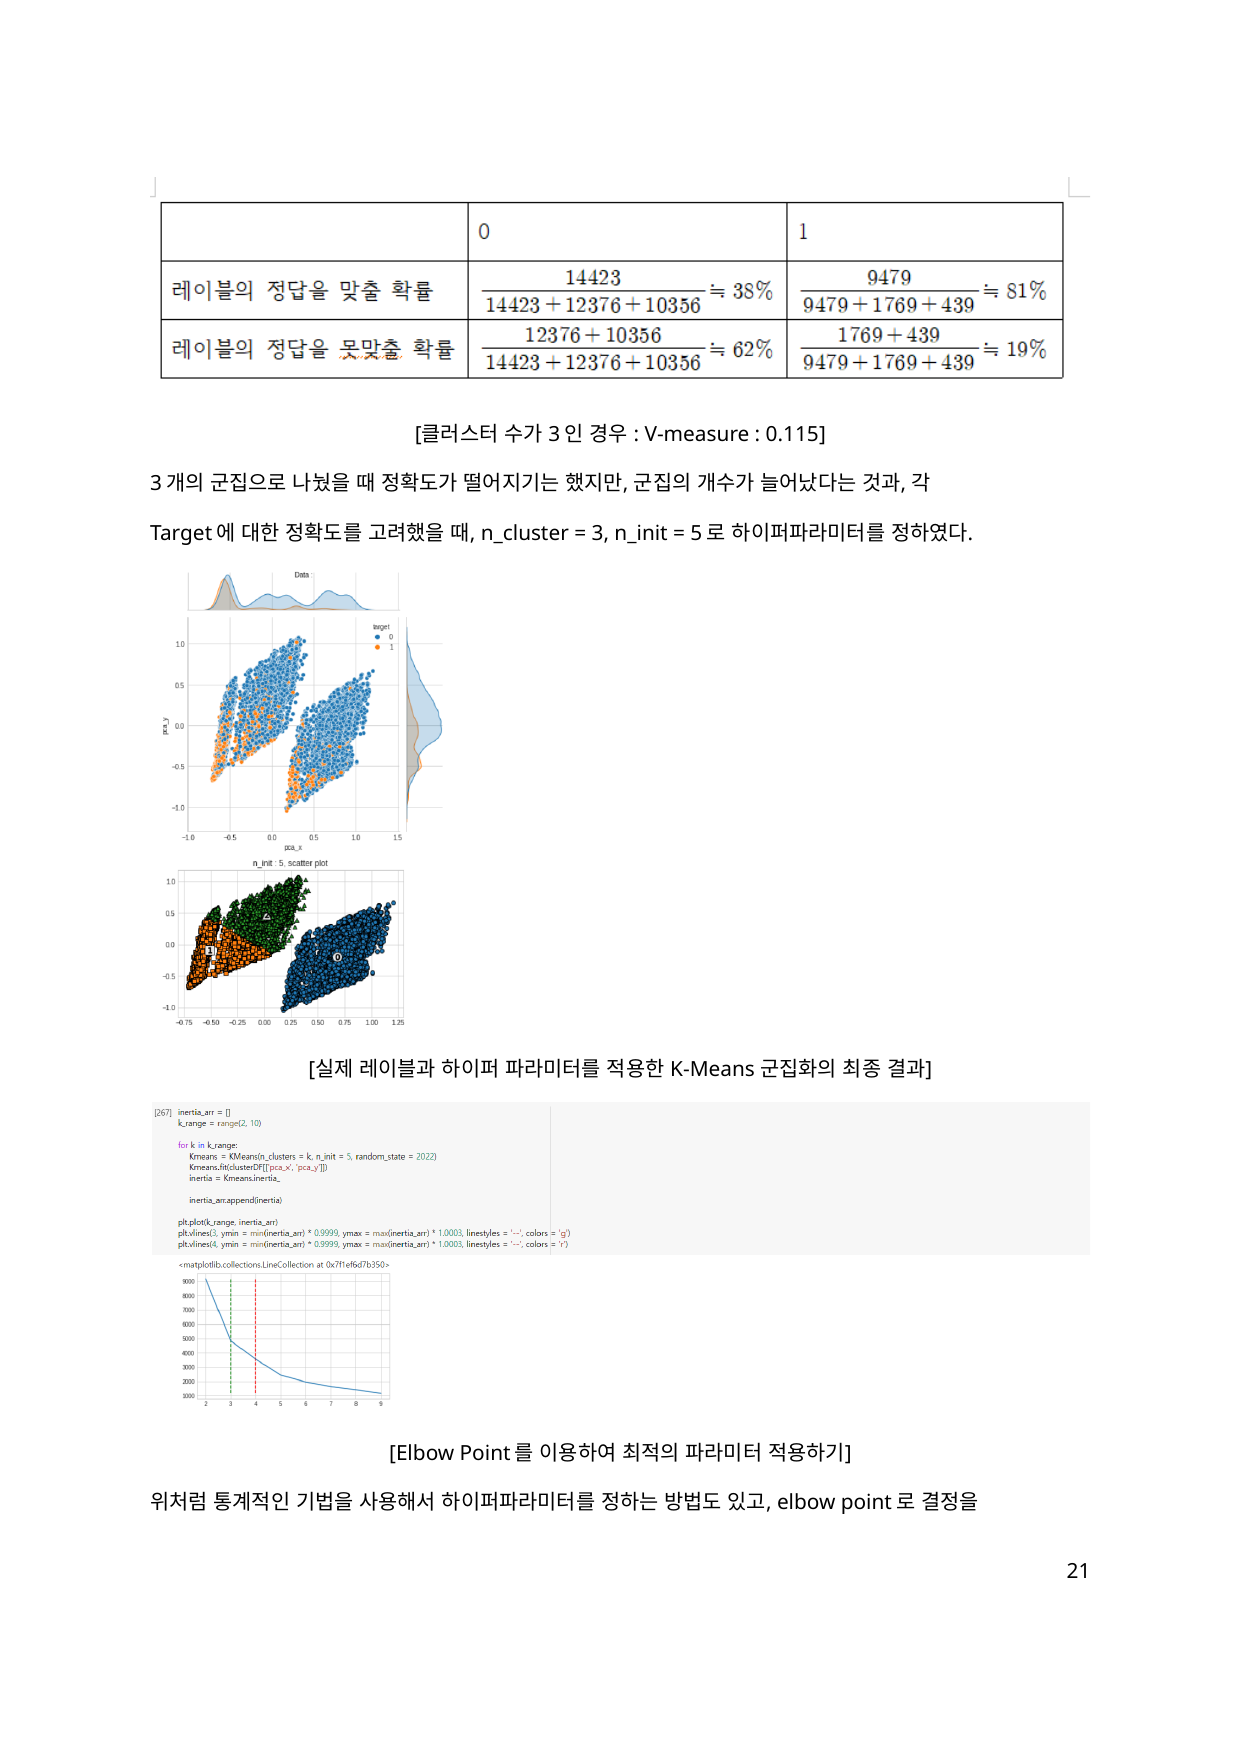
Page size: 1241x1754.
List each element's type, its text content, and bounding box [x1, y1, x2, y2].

picture [150, 1102, 1091, 1418]
text [클러스터 수가 3인 경우 : V-measure : 0.115] [150, 417, 1090, 447]
picture [150, 565, 1091, 1034]
text [실제 레이블과 하이퍼 파라미터를 적용한 K-Means 군집화의 최종 결과] [150, 1053, 1090, 1083]
text Target에 대한 정확도를 고려했을 때, n_cluster = 3, n_init = 5로 하이퍼파라미터를 정하였다. [150, 516, 1090, 546]
picture [150, 177, 1091, 399]
text 3개의 군집으로 나눴을 때 정확도가 떨어지기는 했지만, 군집의 개수가 늘어났다는 것과, 각 [150, 466, 1090, 497]
text 위처럼 통계적인 기법을 사용해서 하이퍼파라미터를 정하는 방법도 있고, elbow point로 결정을 [150, 1485, 1090, 1516]
text [Elbow Point를 이용하여 최적의 파라미터 적용하기] [150, 1436, 1090, 1466]
